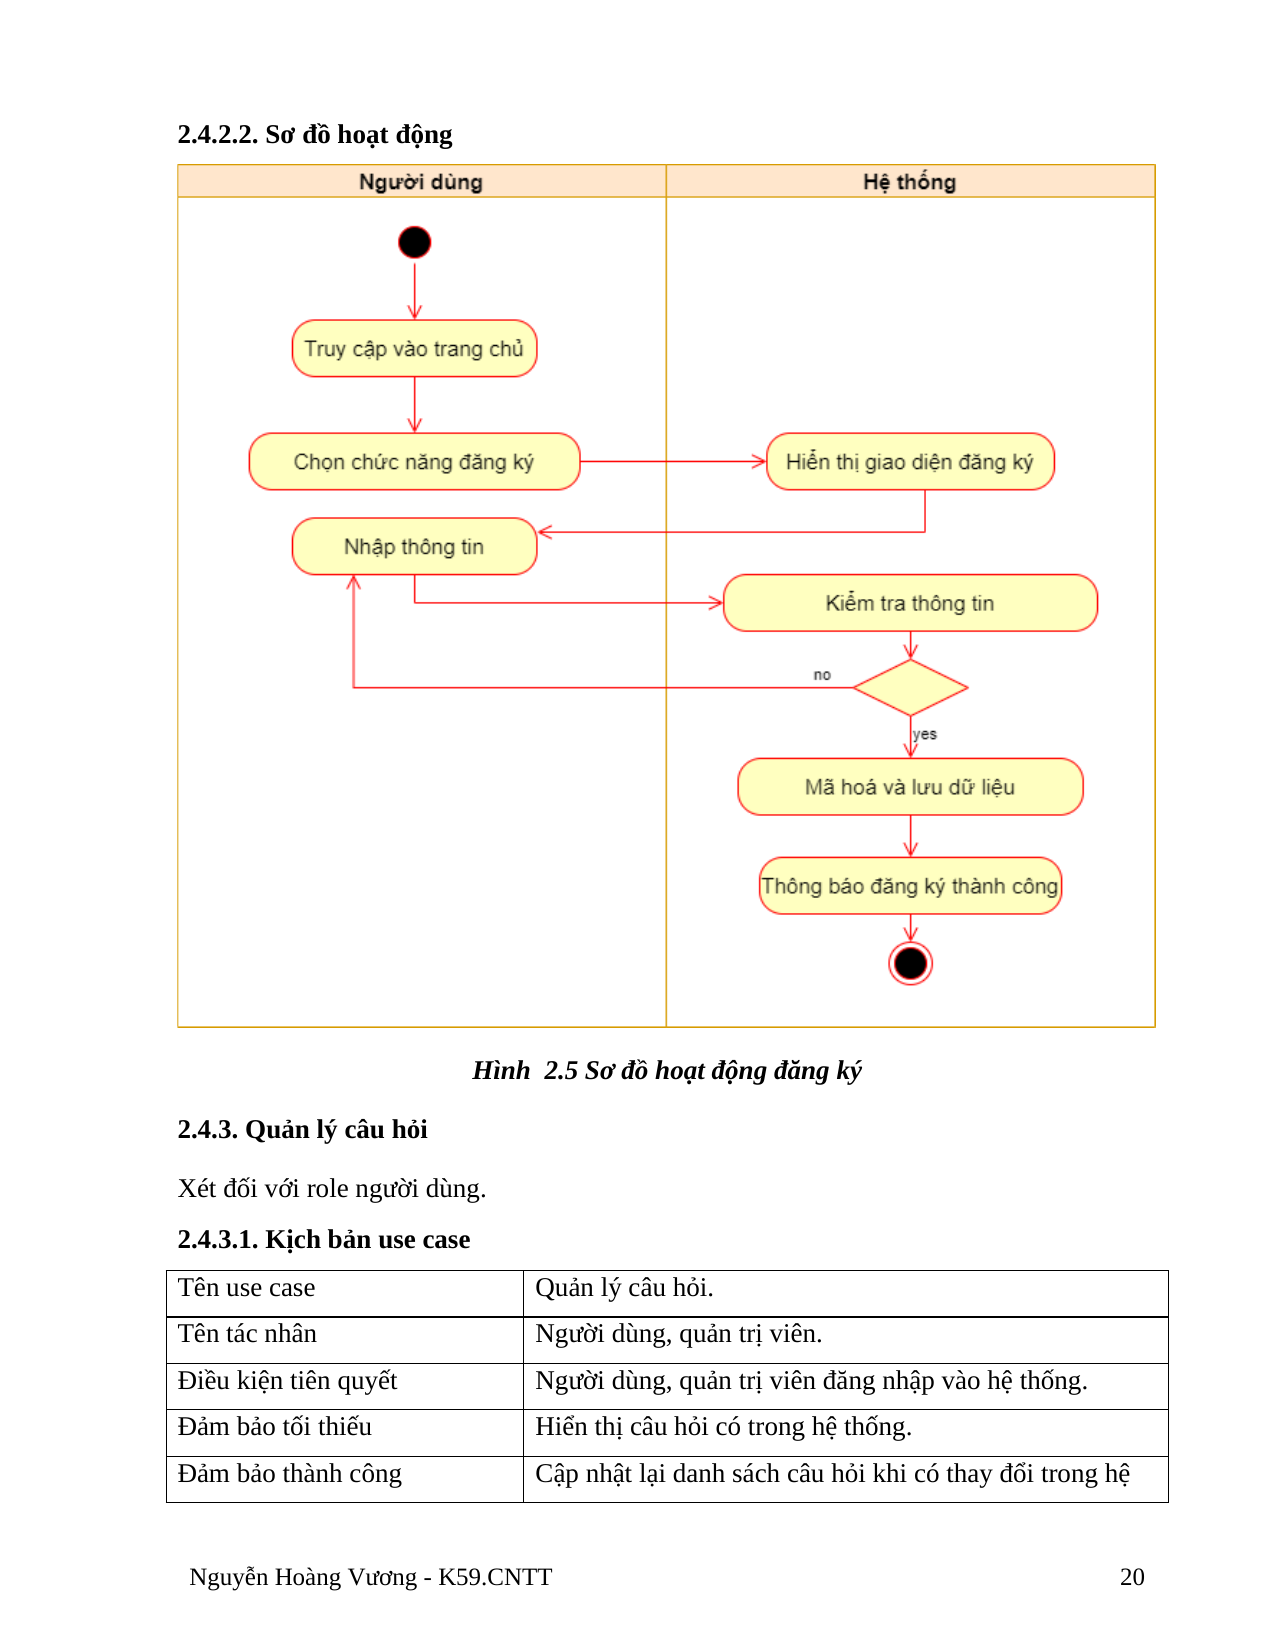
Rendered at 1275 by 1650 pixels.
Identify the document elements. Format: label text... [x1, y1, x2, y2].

subtitle Sơ đồ hoạt động [177, 118, 1157, 149]
table_cell Hiển thị câu hỏi có trong hệ thống. [524, 1410, 1168, 1456]
table_cell Người dùng, quản trị viên. [524, 1318, 1168, 1363]
subtitle Kịch bản use case [177, 1223, 1157, 1254]
table_header Quản lý câu hỏi. [524, 1271, 1168, 1316]
picture [177, 164, 1156, 1028]
table_cell Đảm bảo thành công [167, 1457, 523, 1502]
table_cell Người dùng, quản trị viên đăng nhập vào hệ thống. [524, 1364, 1168, 1409]
table_cell Đảm bảo tối thiếu [167, 1410, 523, 1456]
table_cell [524, 1457, 1168, 1502]
table_cell Tên tác nhân [167, 1318, 523, 1363]
text Xét đối với role người dùng. [177, 1172, 1157, 1204]
subtitle Quản lý câu hỏi [177, 1113, 1157, 1144]
table_cell Điều kiện tiên quyết [167, 1364, 523, 1409]
table_header Tên use case [167, 1271, 523, 1316]
